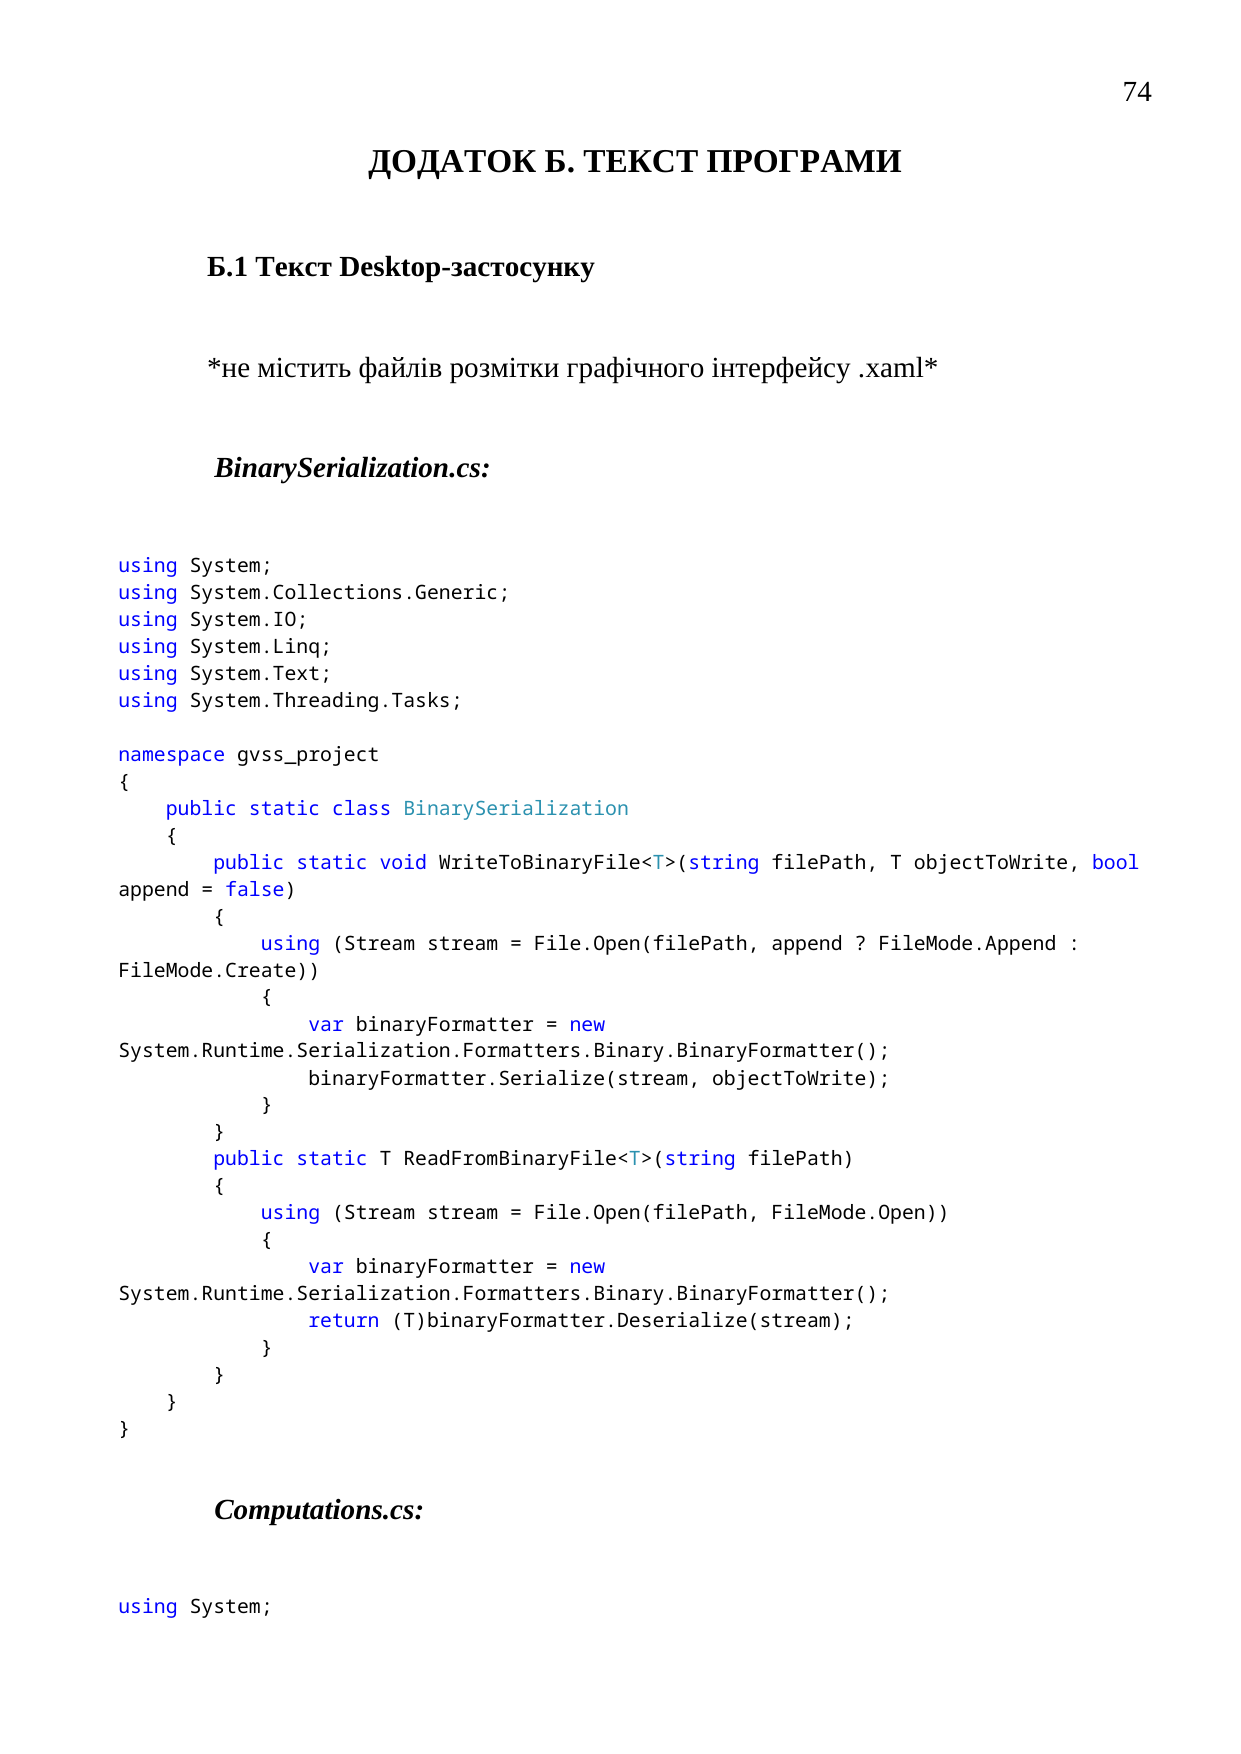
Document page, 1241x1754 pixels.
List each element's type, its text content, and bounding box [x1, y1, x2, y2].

text { [118, 983, 1152, 1010]
text var binaryFormatter = new System.Runtime.Serialization.Formatters.Binary.BinaryFormatter(); [118, 1253, 1152, 1307]
text Computations.cs: [118, 1492, 1152, 1525]
text return (T)binaryFormatter.Deserialize(stream); [118, 1307, 1152, 1333]
text } [118, 1414, 1152, 1441]
text using System; [118, 1592, 1152, 1619]
text } [118, 1333, 1152, 1361]
text { [118, 902, 1152, 929]
text } [118, 1118, 1152, 1145]
text binaryFormatter.Serialize(stream, objectToWrite); [118, 1064, 1152, 1091]
text using System.Collections.Generic; [118, 578, 1152, 605]
text *не містить файлів розмітки графічного інтерфейсу .xaml* [118, 350, 1152, 383]
text } [118, 1361, 1152, 1387]
text using (Stream stream = File.Open(filePath, append ? FileMode.Append : FileMode.Create)) [118, 929, 1152, 983]
text } [118, 1091, 1152, 1118]
text { [118, 1226, 1152, 1253]
text { [118, 767, 1152, 794]
text using System.Text; [118, 659, 1152, 686]
text { [118, 821, 1152, 848]
text var binaryFormatter = new System.Runtime.Serialization.Formatters.Binary.BinaryFormatter(); [118, 1010, 1152, 1064]
text namespace gvss_project [118, 740, 1152, 767]
text public static T ReadFromBinaryFile<T>(string filePath) [118, 1145, 1152, 1172]
text using System.Threading.Tasks; [118, 686, 1152, 713]
text using (Stream stream = File.Open(filePath, FileMode.Open)) [118, 1199, 1152, 1226]
text { [118, 1172, 1152, 1199]
text using System; [118, 551, 1152, 578]
text BinarySerialization.cs: [118, 451, 1152, 484]
text using System.Linq; [118, 632, 1152, 659]
text } [118, 1387, 1152, 1414]
text public static void WriteToBinaryFile<T>(string filePath, T objectToWrite, bool append = false) [118, 848, 1152, 902]
text Додаток Б. Текст програми [118, 141, 1152, 179]
text using System.IO; [118, 605, 1152, 632]
text Б.1 Текст Desktop-застосунку [118, 249, 1152, 283]
text public static class BinarySerialization [118, 794, 1152, 821]
